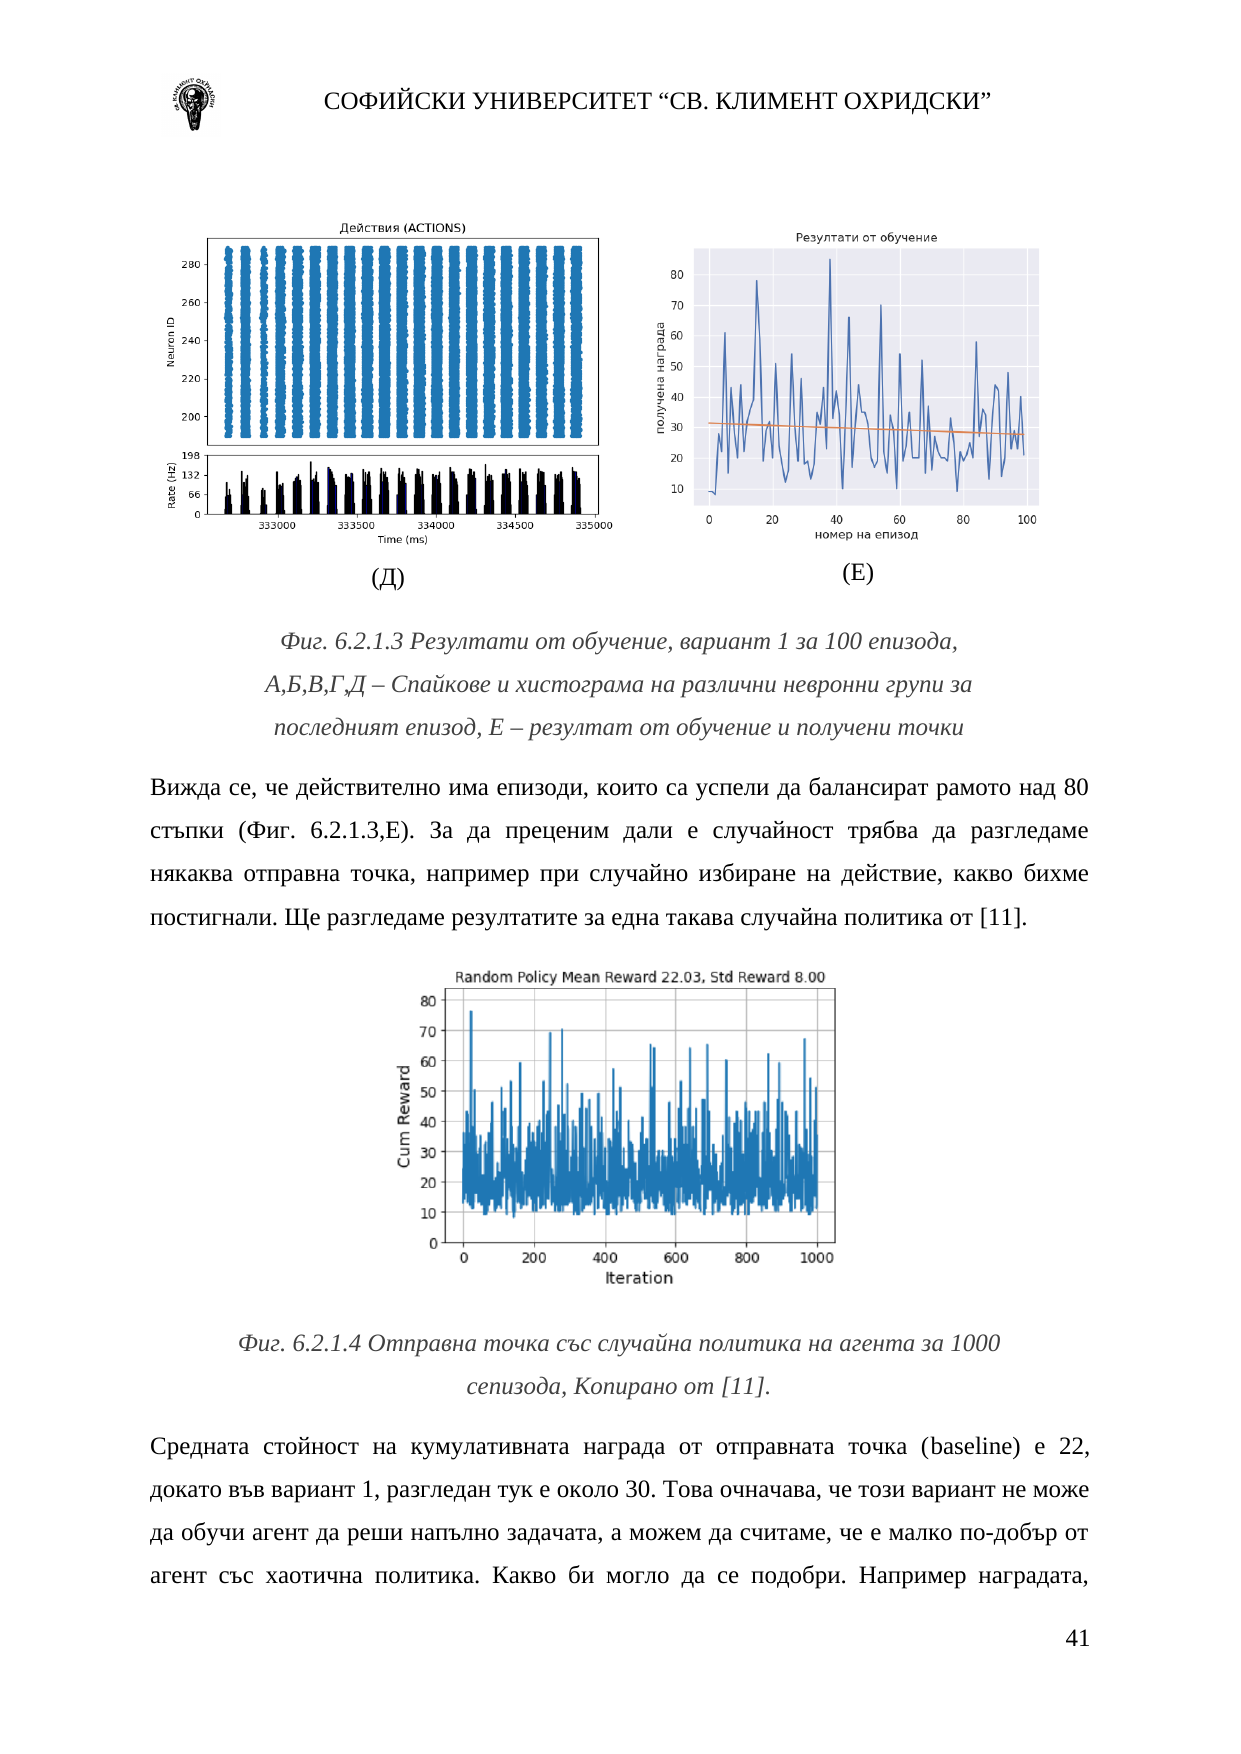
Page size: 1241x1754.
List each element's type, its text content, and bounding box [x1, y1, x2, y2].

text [150, 1431, 1090, 1589]
text Фиг. 6.2.1.4 Отправна точка със случайна политика на агента за 1000 сепизода, Kопирано от [11]. [233, 1328, 1007, 1400]
table_cell (Е) [626, 203, 1090, 605]
text Фиг. 6.2.1.3 Резултати от обучение, вариант 1 за 100 епизода, А,Б,В,Г,Д – Спайкове и хистограма на различни невронни групи за последният епизод, E – резултат от обучение и получени точки [233, 626, 1007, 741]
picture [637, 208, 1084, 543]
picture [380, 961, 861, 1293]
table_cell (Д) [150, 203, 626, 605]
picture [161, 73, 222, 137]
picture [161, 203, 621, 548]
text Вижда се, че действително има епизоди, които са успели да балансират рамото над 80 стъпки (Фиг. 6.2.1.3,Е). За да преценим дали е случайност трябва да разгледаме някаква отправна точка, например при случайно избиране на действие, какво бихме постигнали. Ще разгледаме резултатите за една такава случайна политика от [11]. [150, 772, 1090, 930]
